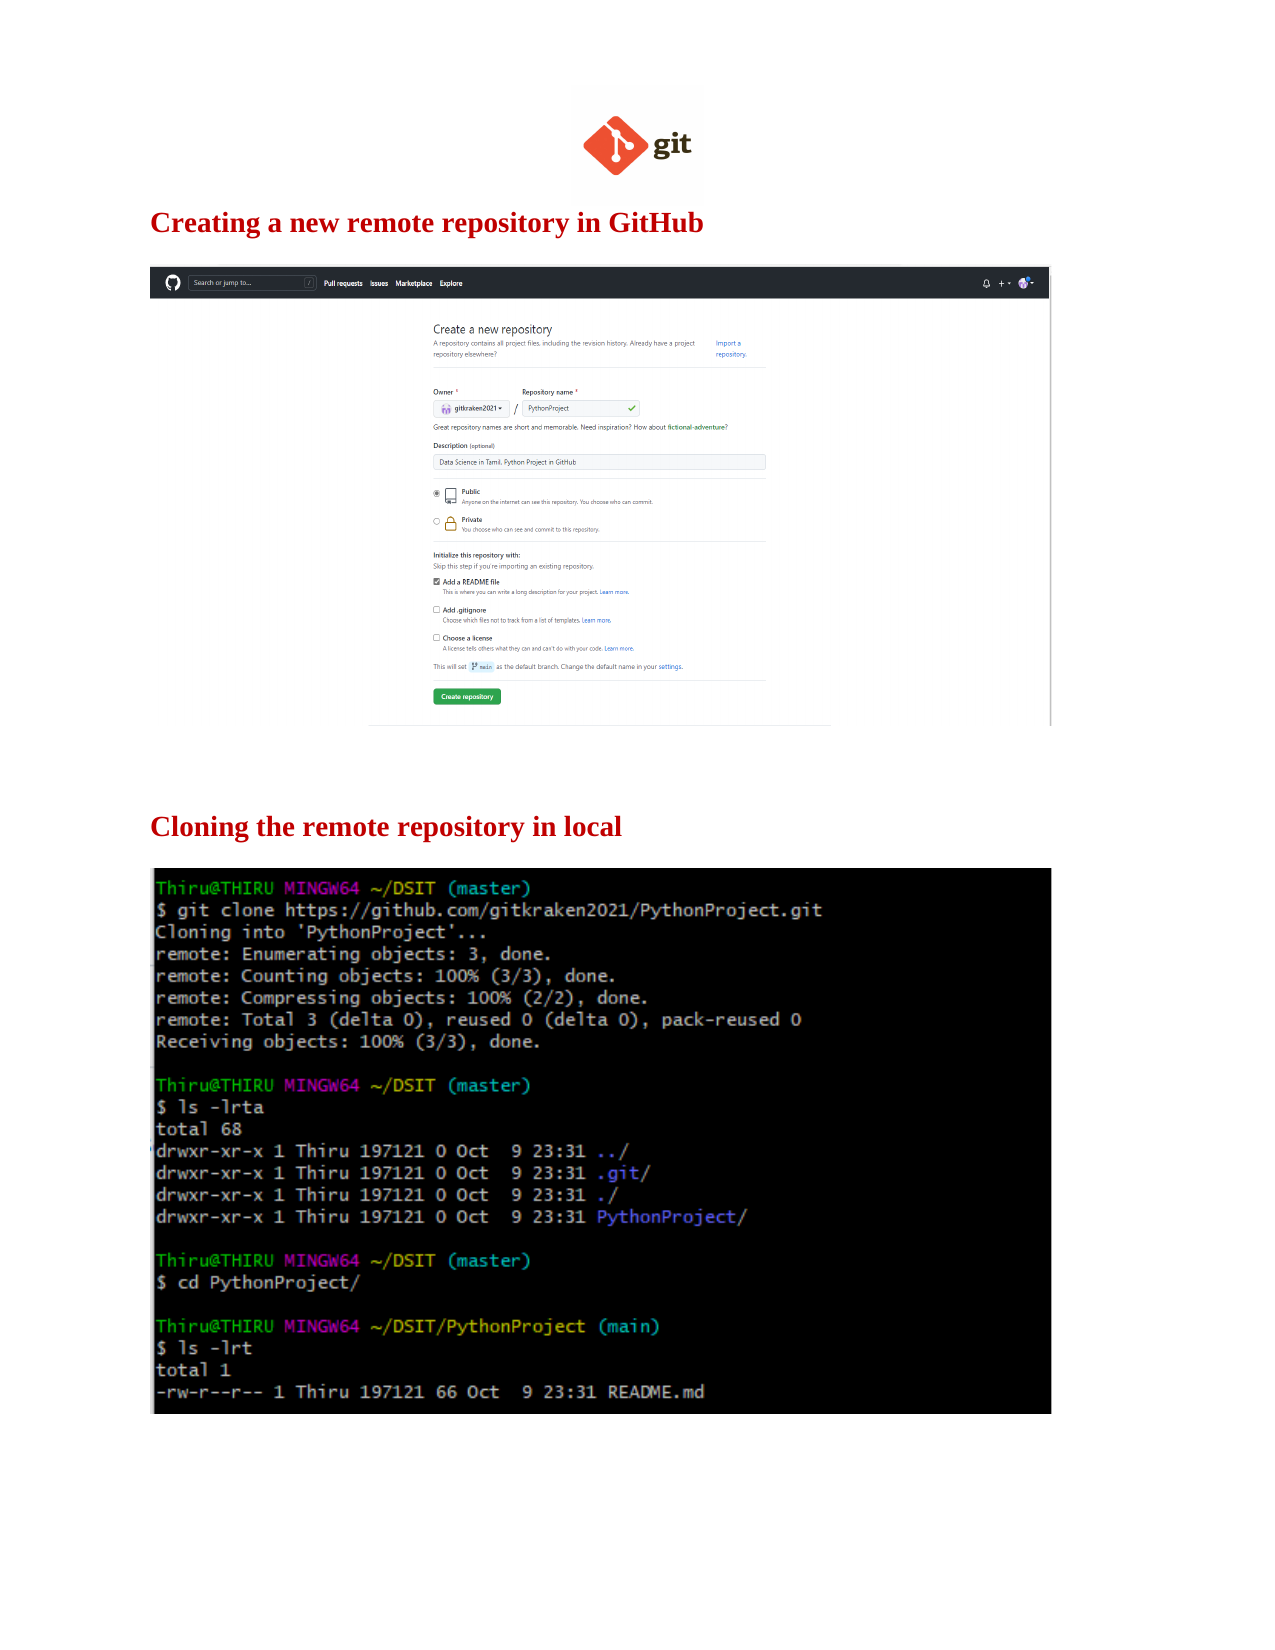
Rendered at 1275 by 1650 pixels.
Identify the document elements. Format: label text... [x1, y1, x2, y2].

text Cloning the remote repository in local [150, 809, 1125, 843]
picture [150, 868, 1052, 1414]
picture [150, 264, 1052, 726]
text Creating a new remote repository in GitHub [150, 205, 1125, 239]
picture [571, 85, 704, 206]
